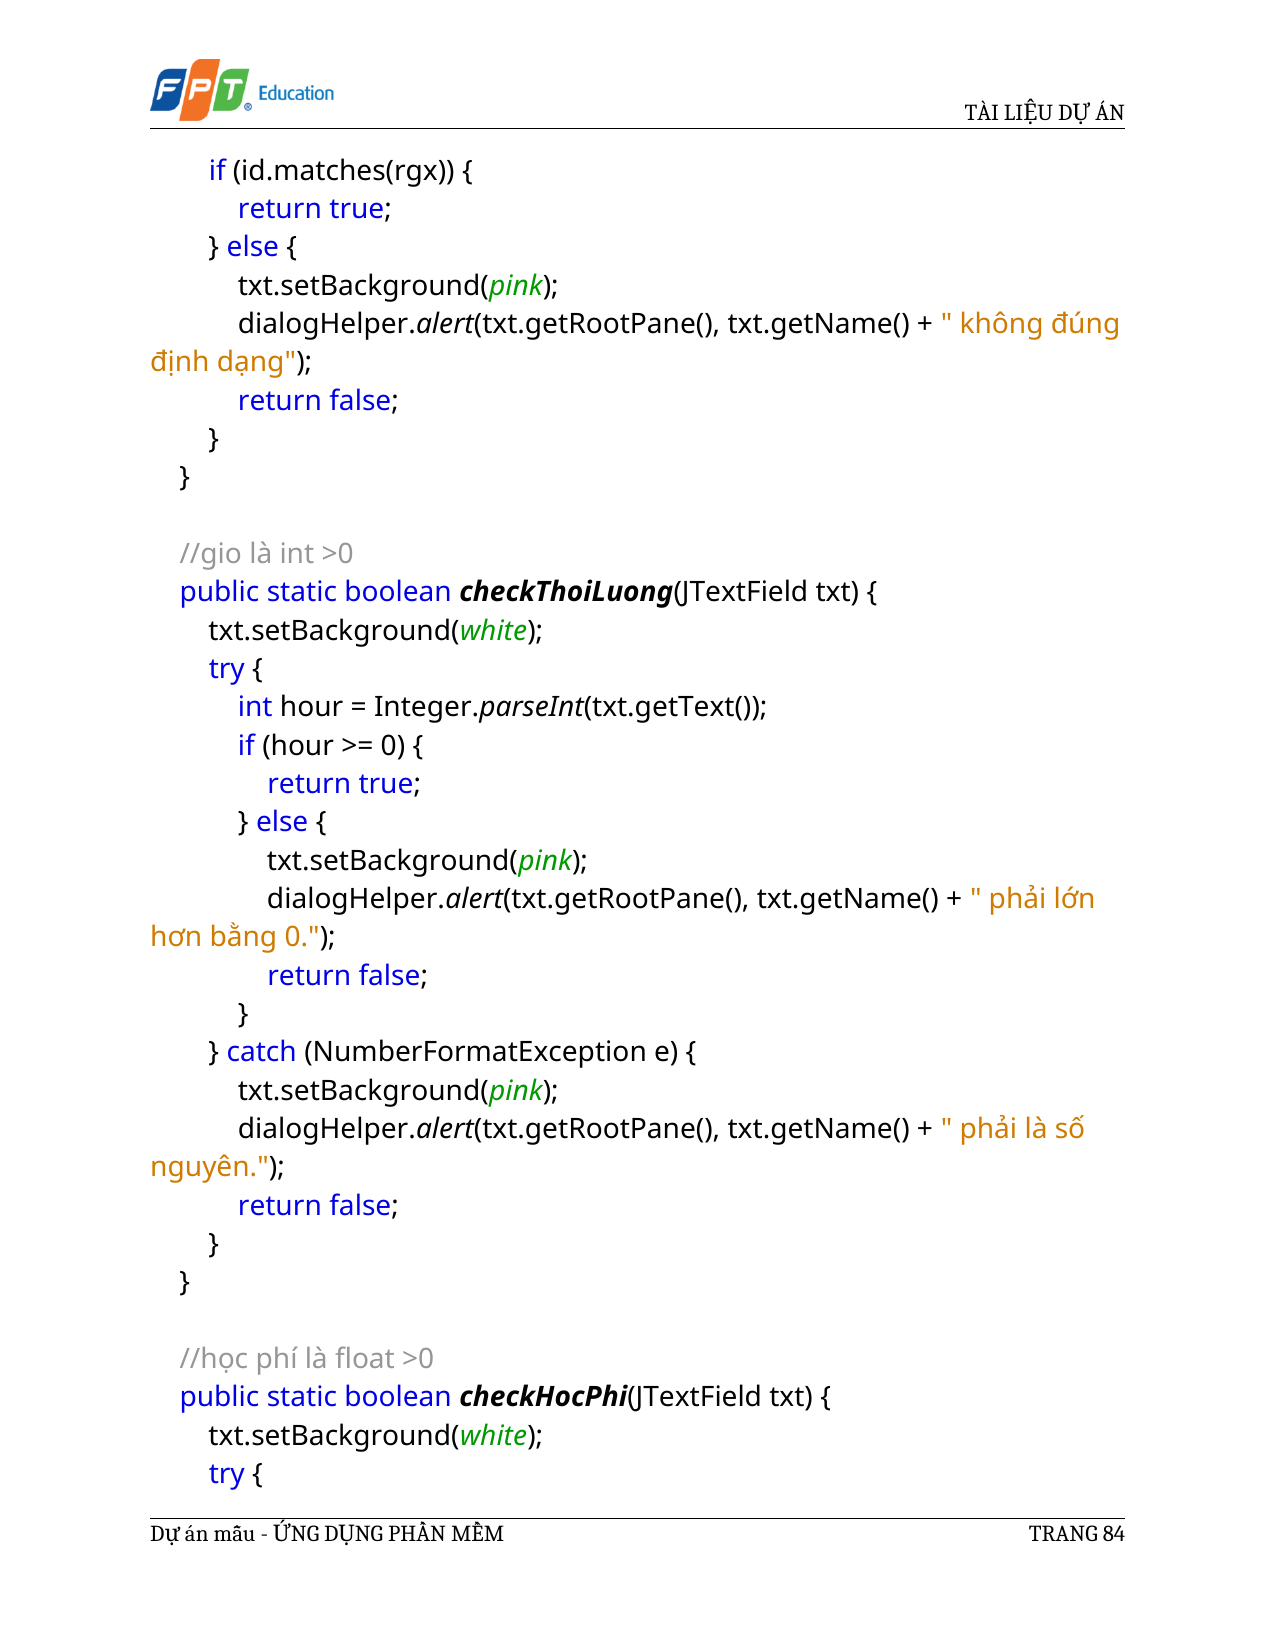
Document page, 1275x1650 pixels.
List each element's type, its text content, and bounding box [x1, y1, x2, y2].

text public static boolean checkHocPhi(JTextField txt) { [150, 1377, 1125, 1415]
text return true; [150, 188, 1125, 227]
text txt.setBackground(pink); [150, 840, 1125, 878]
picture [150, 59, 336, 121]
text txt.setBackground(pink); [150, 265, 1125, 303]
text return true; [150, 763, 1125, 802]
text return false; [150, 380, 1125, 418]
text } [150, 1262, 1125, 1300]
text int hour = Integer.parseInt(txt.getText()); [150, 687, 1125, 725]
text return false; [150, 1185, 1125, 1223]
text txt.setBackground(pink); [150, 1070, 1125, 1108]
text } else { [150, 802, 1125, 840]
text dialogHelper.alert(txt.getRootPane(), txt.getName() + " phải là số nguyên."); [150, 1108, 1125, 1185]
text } [150, 1223, 1125, 1262]
text } catch (NumberFormatException e) { [150, 1032, 1125, 1070]
text try { [150, 648, 1125, 687]
text txt.setBackground(white); [150, 1415, 1125, 1453]
text return false; [150, 955, 1125, 993]
text //học phí là float >0 [150, 1338, 1125, 1377]
text public static boolean checkThoiLuong(JTextField txt) { [150, 572, 1125, 610]
text } [150, 418, 1125, 457]
text if (hour >= 0) { [150, 725, 1125, 763]
text dialogHelper.alert(txt.getRootPane(), txt.getName() + " không đúng định dạng"); [150, 303, 1125, 380]
text } else { [150, 227, 1125, 265]
text if (id.matches(rgx)) { [150, 150, 1125, 188]
text } [150, 457, 1125, 495]
text } [150, 993, 1125, 1032]
text dialogHelper.alert(txt.getRootPane(), txt.getName() + " phải lớn hơn bằng 0."); [150, 878, 1125, 955]
text //gio là int >0 [150, 533, 1125, 572]
text txt.setBackground(white); [150, 610, 1125, 648]
text try { [150, 1453, 1125, 1492]
